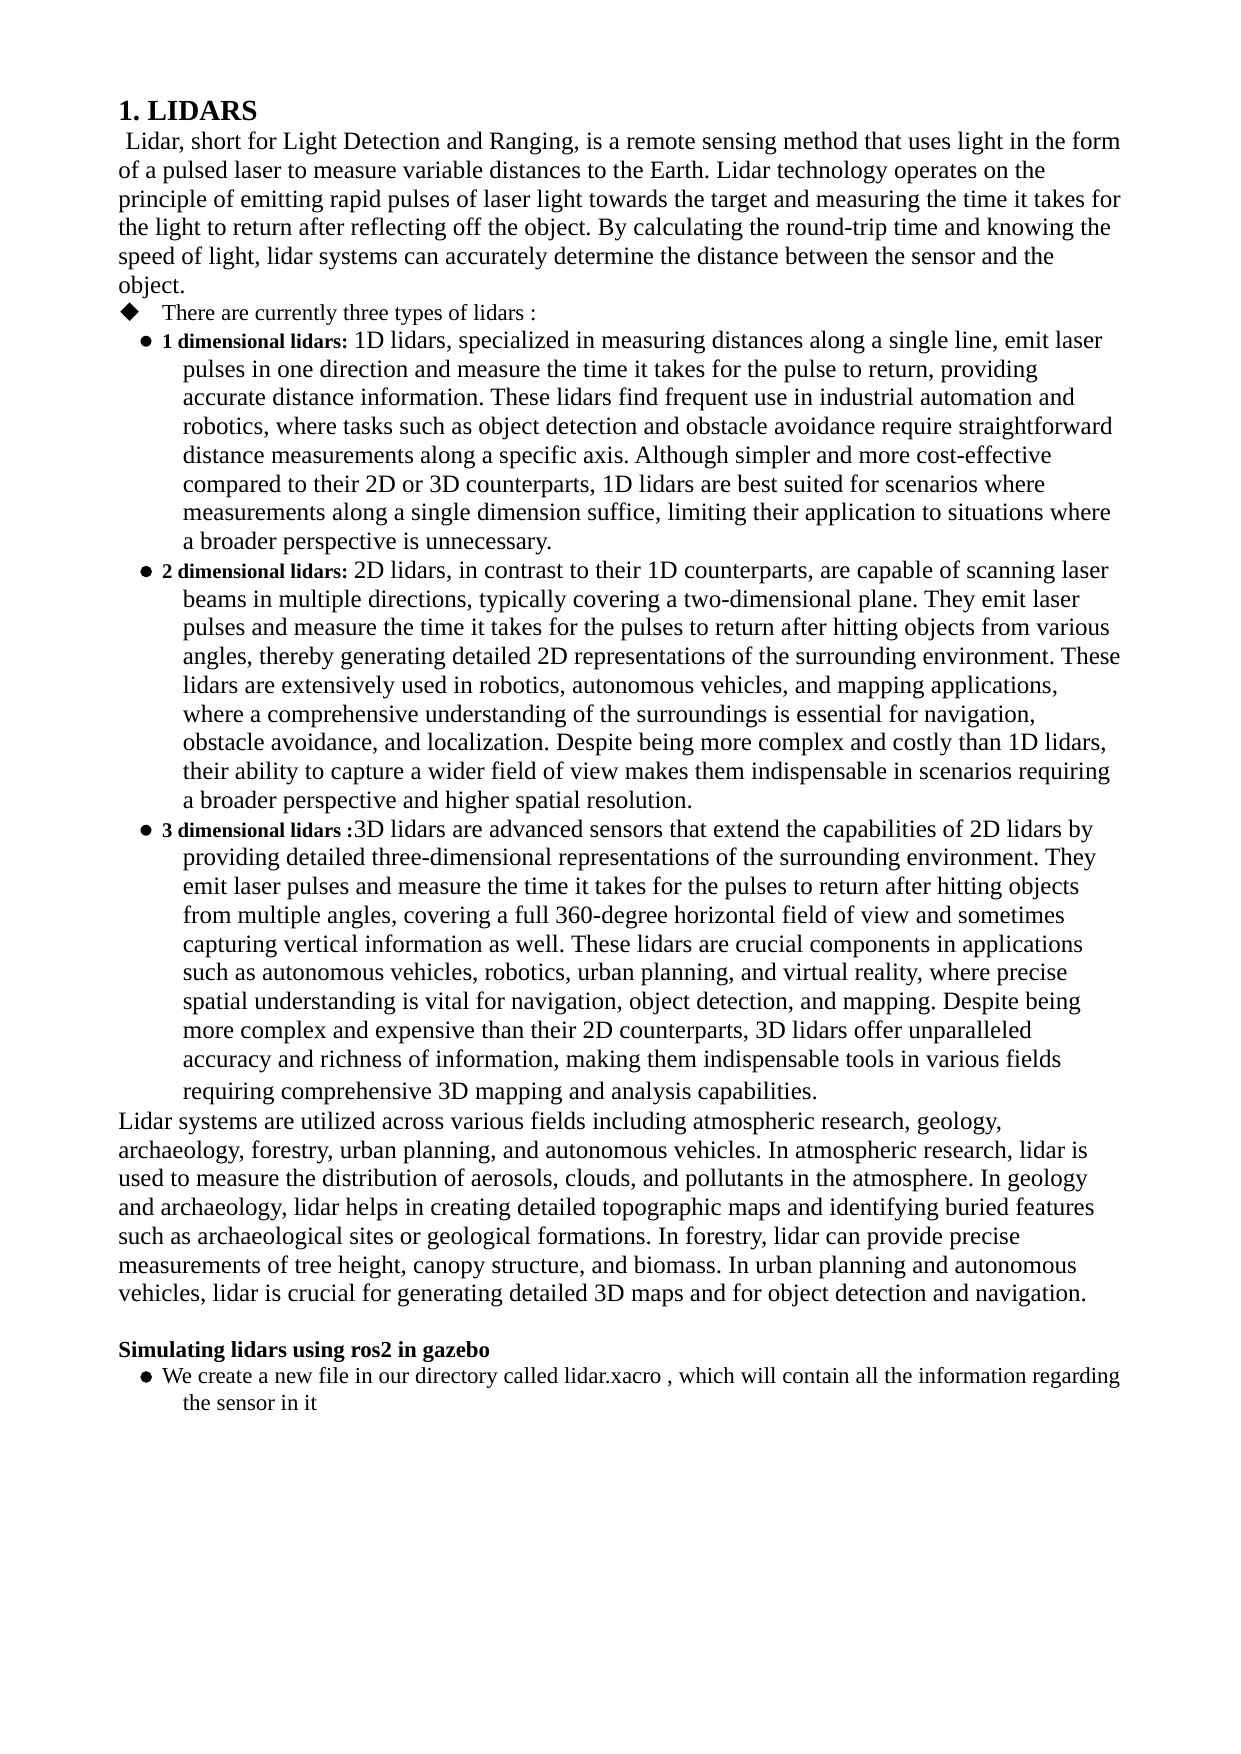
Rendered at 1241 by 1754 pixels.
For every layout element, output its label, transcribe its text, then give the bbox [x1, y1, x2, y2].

list 2 dimensional lidars: 2D lidars, in contrast to their 1D counterparts, are capable of scanning laser beams in multiple directions, typically covering a two-dimensional plane. They emit laser pulses and measure the time it takes for the pulses to return after hitting objects from various angles, thereby generating detailed 2D representations of the surrounding environment. These lidars are extensively used in robotics, autonomous vehicles, and mapping applications, where a comprehensive understanding of the surroundings is essential for navigation, obstacle avoidance, and localization. Despite being more complex and costly than 1D lidars, their ability to capture a wider field of view makes them indispensable in scenarios requiring a broader perspective and higher spatial resolution. [139, 555, 1122, 814]
list LIDARS [118, 93, 1122, 126]
list We create a new file in our directory called lidar.xacro , which will contain all the information regarding the sensor in it [139, 1362, 1122, 1415]
list 1 dimensional lidars: 1D lidars, specialized in measuring distances along a single line, emit laser pulses in one direction and measure the time it takes for the pulse to return, providing accurate distance information. These lidars find frequent use in industrial automation and robotics, where tasks such as object detection and obstacle avoidance require straightforward distance measurements along a specific axis. Although simpler and more cost-effective compared to their 2D or 3D counterparts, 1D lidars are best suited for scenarios where measurements along a single dimension suffice, limiting their application to situations where a broader perspective is unnecessary. [139, 325, 1122, 555]
text Simulating lidars using ros2 in gazebo [118, 1336, 1122, 1362]
list Lidar, short for Light Detection and Ranging, is a remote sensing method that uses light in the form of a pulsed laser to measure variable distances to the Earth. Lidar technology operates on the principle of emitting rapid pulses of laser light towards the target and measuring the time it takes for the light to return after reflecting off the object. By calculating the round-trip time and knowing the speed of light, lidar systems can accurately determine the distance between the sensor and the object. [118, 126, 1122, 299]
list There are currently three types of lidars : [118, 299, 1122, 325]
list 3 dimensional lidars :3D lidars are advanced sensors that extend the capabilities of 2D lidars by providing detailed three-dimensional representations of the surrounding environment. They emit laser pulses and measure the time it takes for the pulses to return after hitting objects from multiple angles, covering a full 360-degree horizontal field of view and sometimes capturing vertical information as well. These lidars are crucial components in applications such as autonomous vehicles, robotics, urban planning, and virtual reality, where precise spatial understanding is vital for navigation, object detection, and mapping. Despite being more complex and expensive than their 2D counterparts, 3D lidars offer unparalleled accuracy and richness of information, making them indispensable tools in various fields requiring comprehensive 3D mapping and analysis capabilities. [139, 814, 1122, 1106]
text Lidar systems are utilized across various fields including atmospheric research, geology, archaeology, forestry, urban planning, and autonomous vehicles. In atmospheric research, lidar is used to measure the distribution of aerosols, clouds, and pollutants in the atmosphere. In geology and archaeology, lidar helps in creating detailed topographic maps and identifying buried features such as archaeological sites or geological formations. In forestry, lidar can provide precise measurements of tree height, canopy structure, and biomass. In urban planning and autonomous vehicles, lidar is crucial for generating detailed 3D maps and for object detection and navigation. [118, 1106, 1122, 1336]
